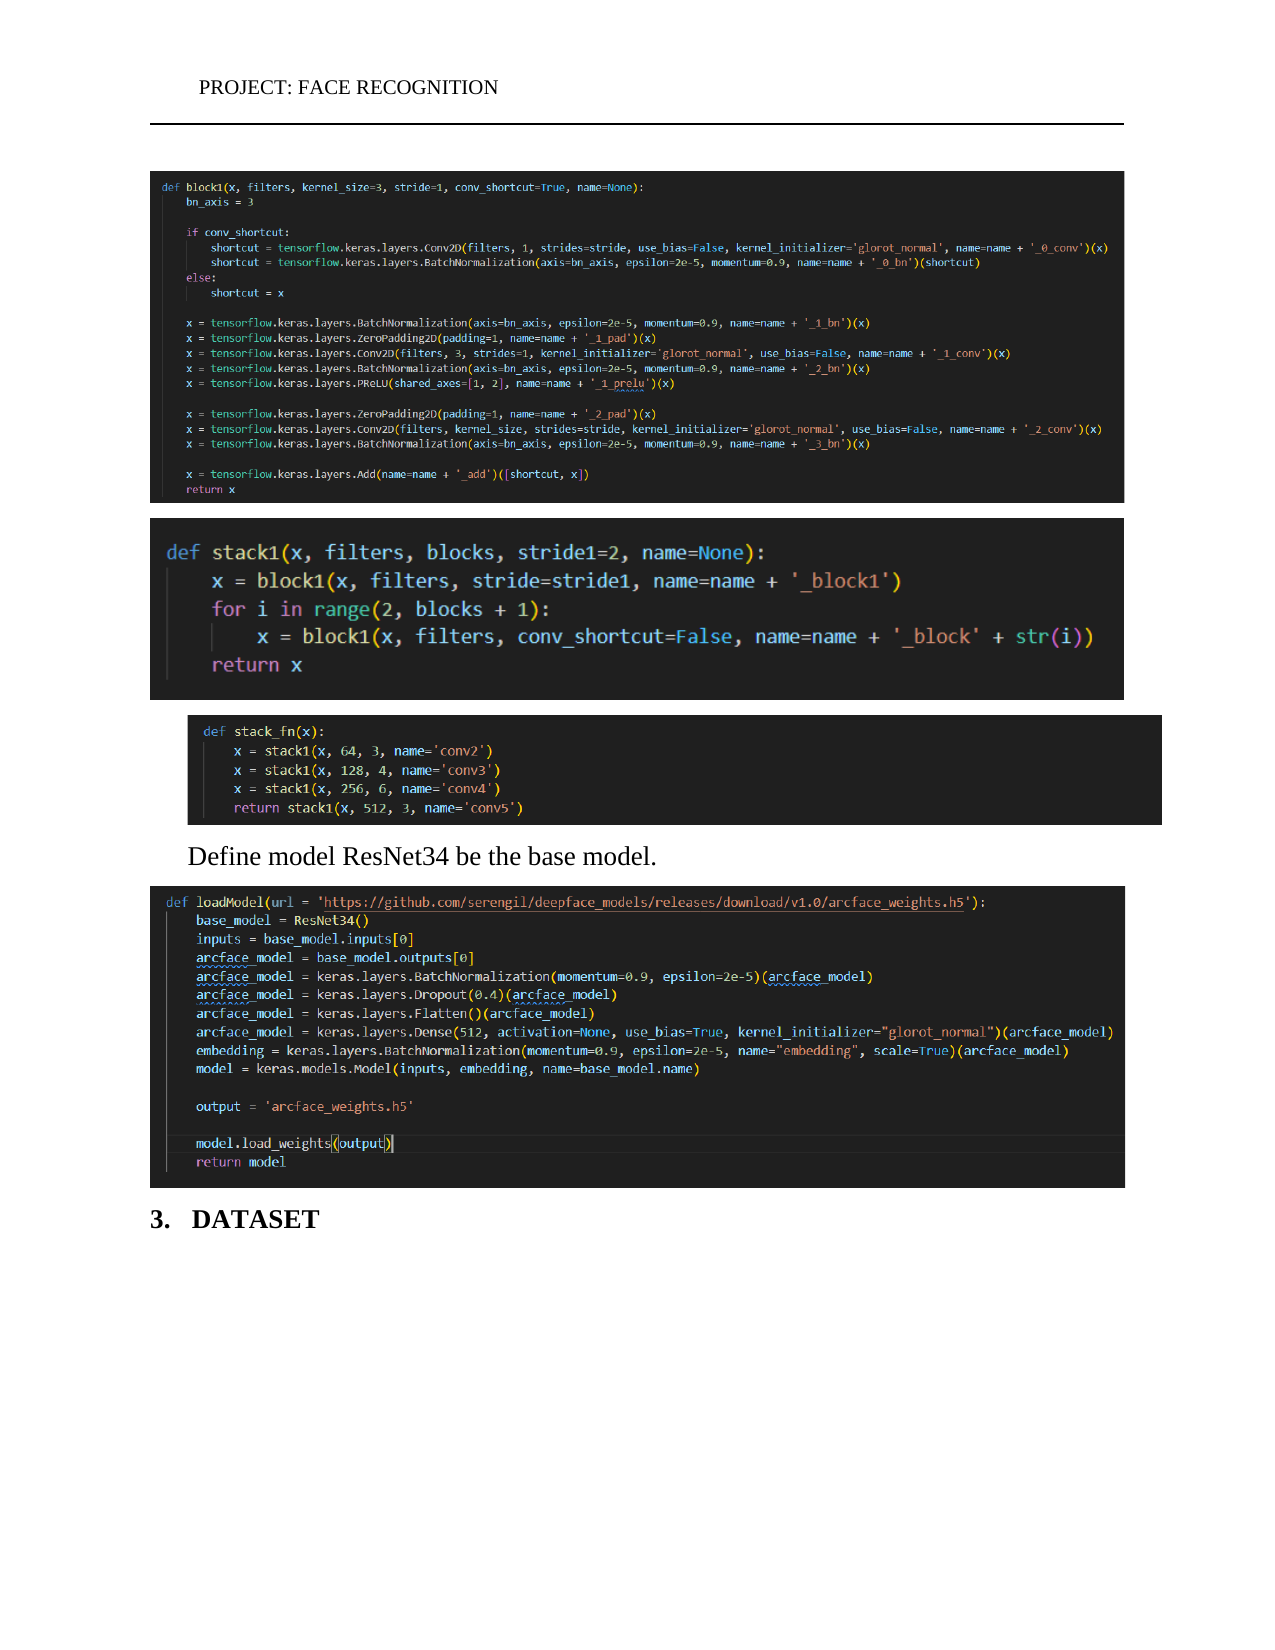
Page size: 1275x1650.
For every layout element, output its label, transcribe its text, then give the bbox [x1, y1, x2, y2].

picture [187, 715, 1162, 825]
picture [150, 171, 1125, 503]
picture [150, 886, 1125, 1188]
text Define model ResNet34 be the base model. [150, 840, 1125, 871]
list DATASET [150, 1203, 1125, 1234]
picture [150, 518, 1124, 700]
